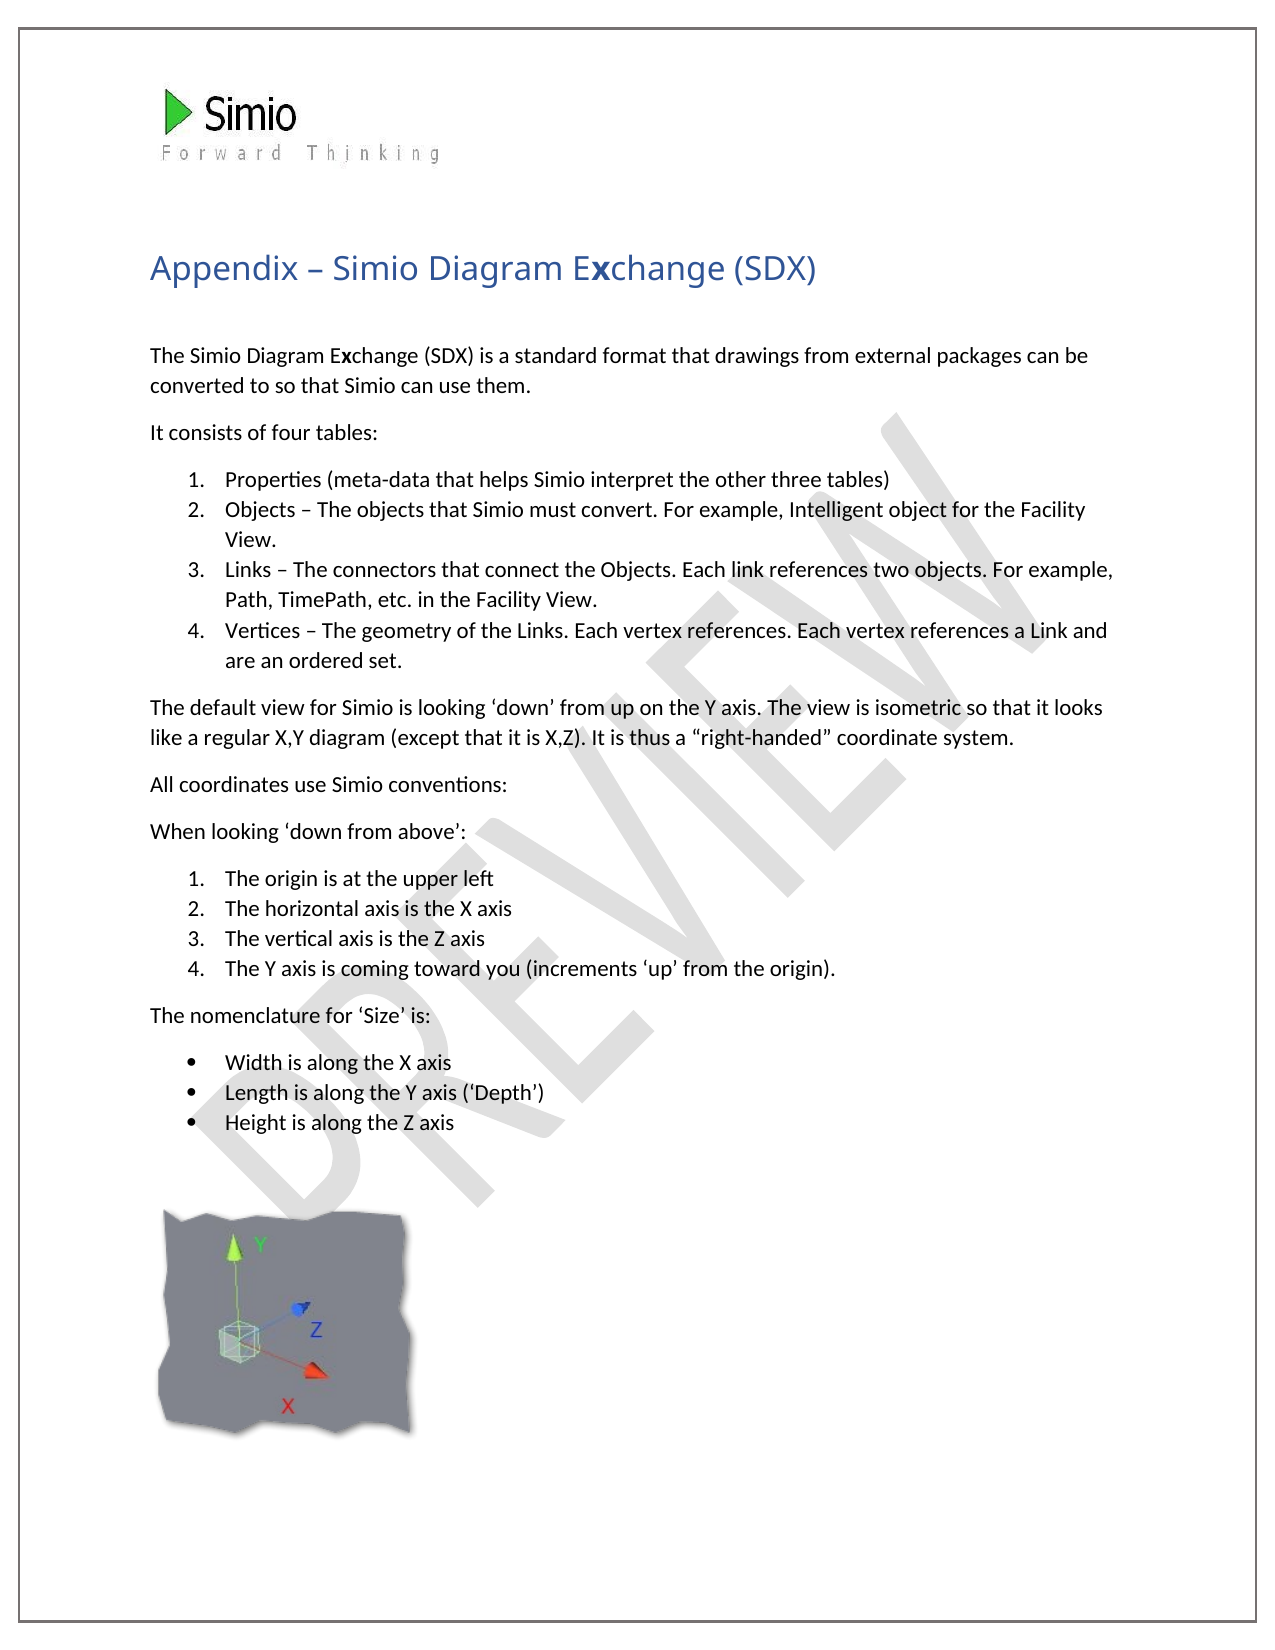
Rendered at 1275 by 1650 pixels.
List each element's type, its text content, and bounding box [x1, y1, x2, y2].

list Width is along the X axis [187, 1048, 1125, 1076]
picture [150, 75, 449, 173]
text All coordinates use Simio conventions: [150, 770, 1125, 798]
list Vertices – The geometry of the Links. Each vertex references. Each vertex references a Link and are an ordered set. [187, 616, 1125, 674]
picture [150, 1202, 422, 1445]
list Height is along the Z axis [187, 1108, 1125, 1136]
text It consists of four tables: [150, 418, 1125, 446]
list Properties (meta-data that helps Simio interpret the other three tables) [187, 465, 1125, 493]
text The nomenclature for ‘Size’ is: [150, 1001, 1125, 1029]
text The Simio Diagram Exchange (SDX) is a standard format that drawings from external packages can be converted to so that Simio can use them. [150, 341, 1125, 399]
list Links – The connectors that connect the Objects. Each link references two objects. For example, Path, TimePath, etc. in the Facility View. [187, 555, 1125, 613]
list Length is along the Y axis (‘Depth’) [187, 1078, 1125, 1106]
list Objects – The objects that Simio must convert. For example, Intelligent object for the Facility View. [187, 495, 1125, 553]
list The vertical axis is the Z axis [187, 924, 1125, 952]
text When looking ‘down from above’: [150, 817, 1125, 845]
subtitle Appendix – Simio Diagram Exchange (SDX) [150, 245, 1125, 290]
list The origin is at the upper left [187, 864, 1125, 892]
text The default view for Simio is looking ‘down’ from up on the Y axis. The view is isometric so that it looks like a regular X,Y diagram (except that it is X,Z). It is thus a “right-handed” coordinate system. [150, 693, 1125, 751]
list The horizontal axis is the X axis [187, 894, 1125, 922]
list The Y axis is coming toward you (increments ‘up’ from the origin). [187, 954, 1125, 982]
